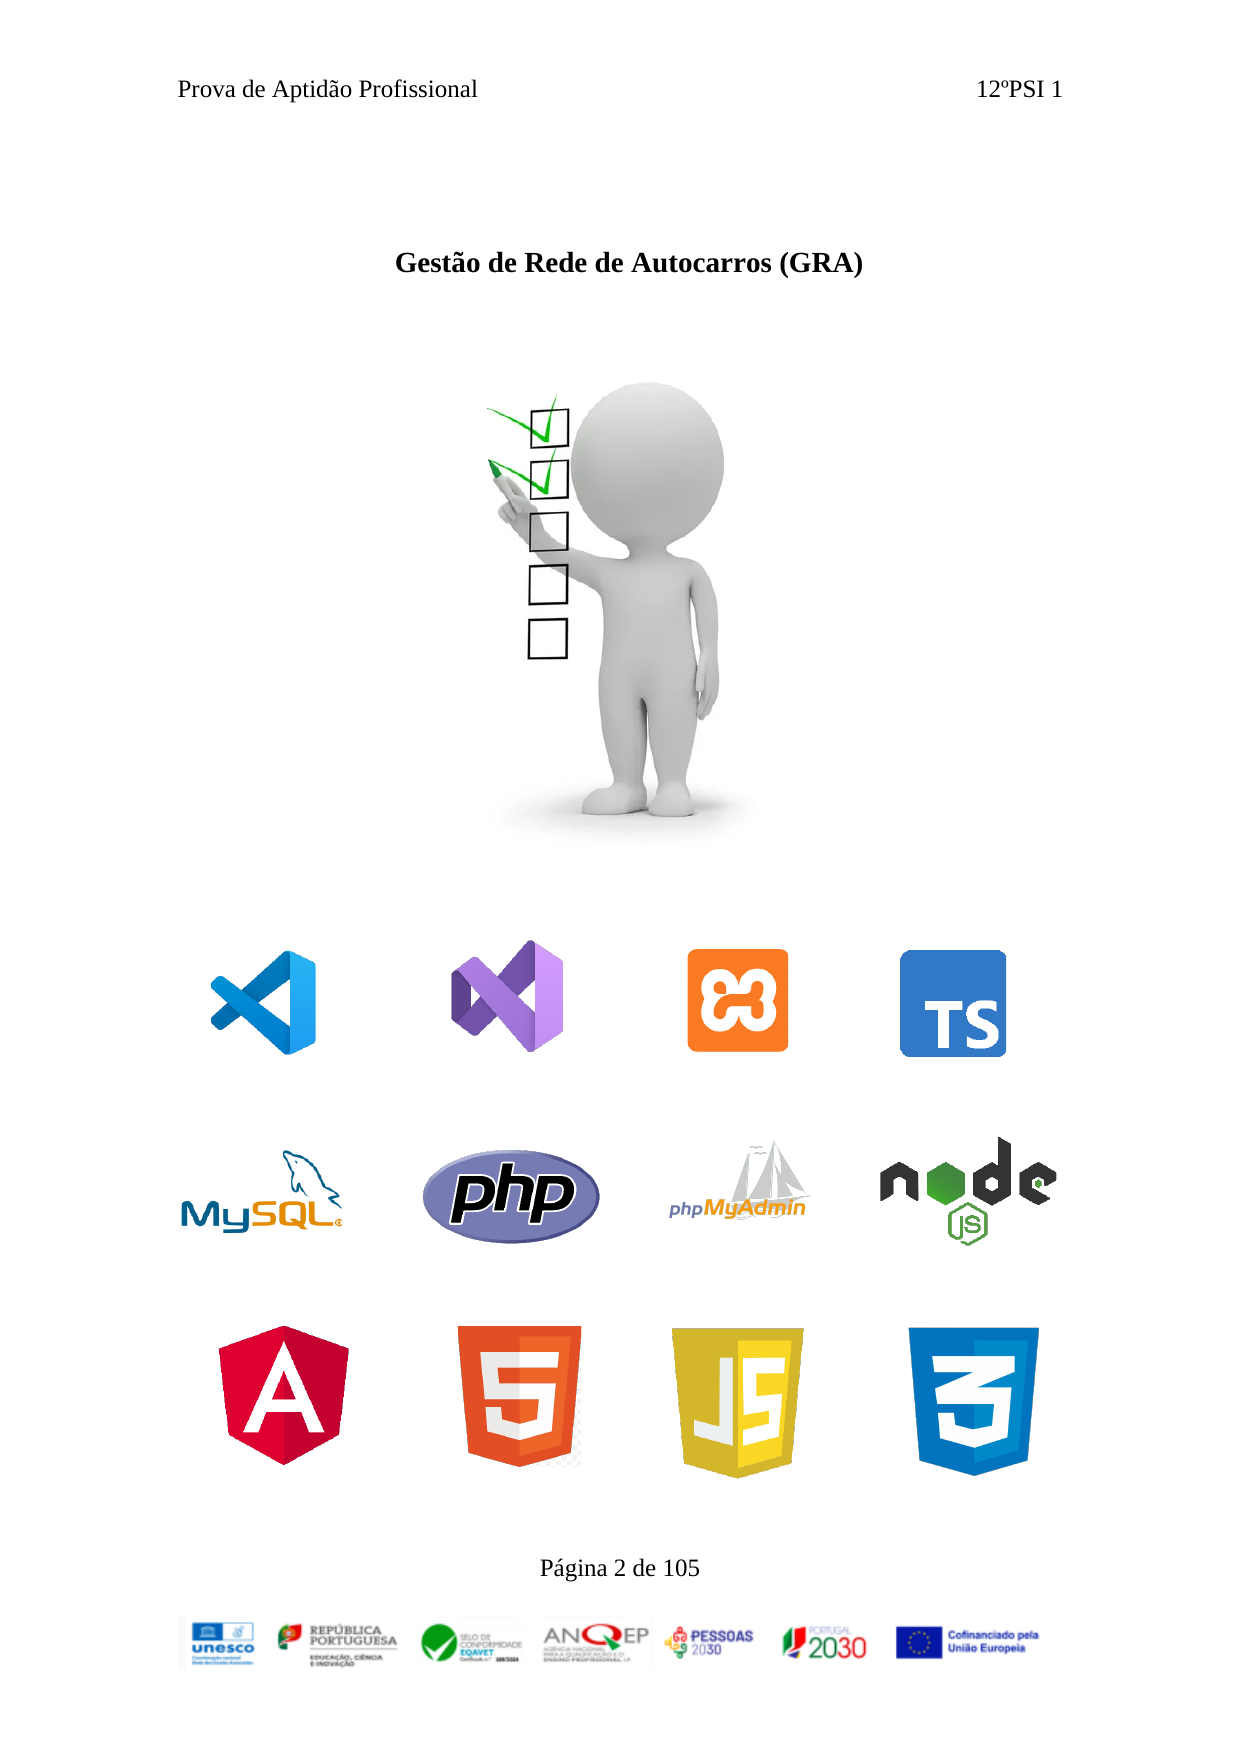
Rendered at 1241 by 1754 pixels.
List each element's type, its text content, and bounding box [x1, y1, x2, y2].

picture [457, 1326, 582, 1467]
text Gestão de Rede de Autocarros (GRA) [195, 246, 1063, 279]
picture [907, 1326, 1041, 1479]
picture [486, 375, 760, 849]
picture [211, 950, 316, 1055]
picture [648, 1119, 832, 1242]
picture [880, 1137, 1057, 1246]
picture [446, 936, 568, 1057]
picture [181, 1150, 343, 1233]
picture [667, 1323, 808, 1479]
picture [177, 1615, 1084, 1677]
picture [687, 949, 789, 1052]
picture [900, 950, 1007, 1057]
picture [420, 1147, 602, 1246]
picture [196, 1305, 371, 1479]
